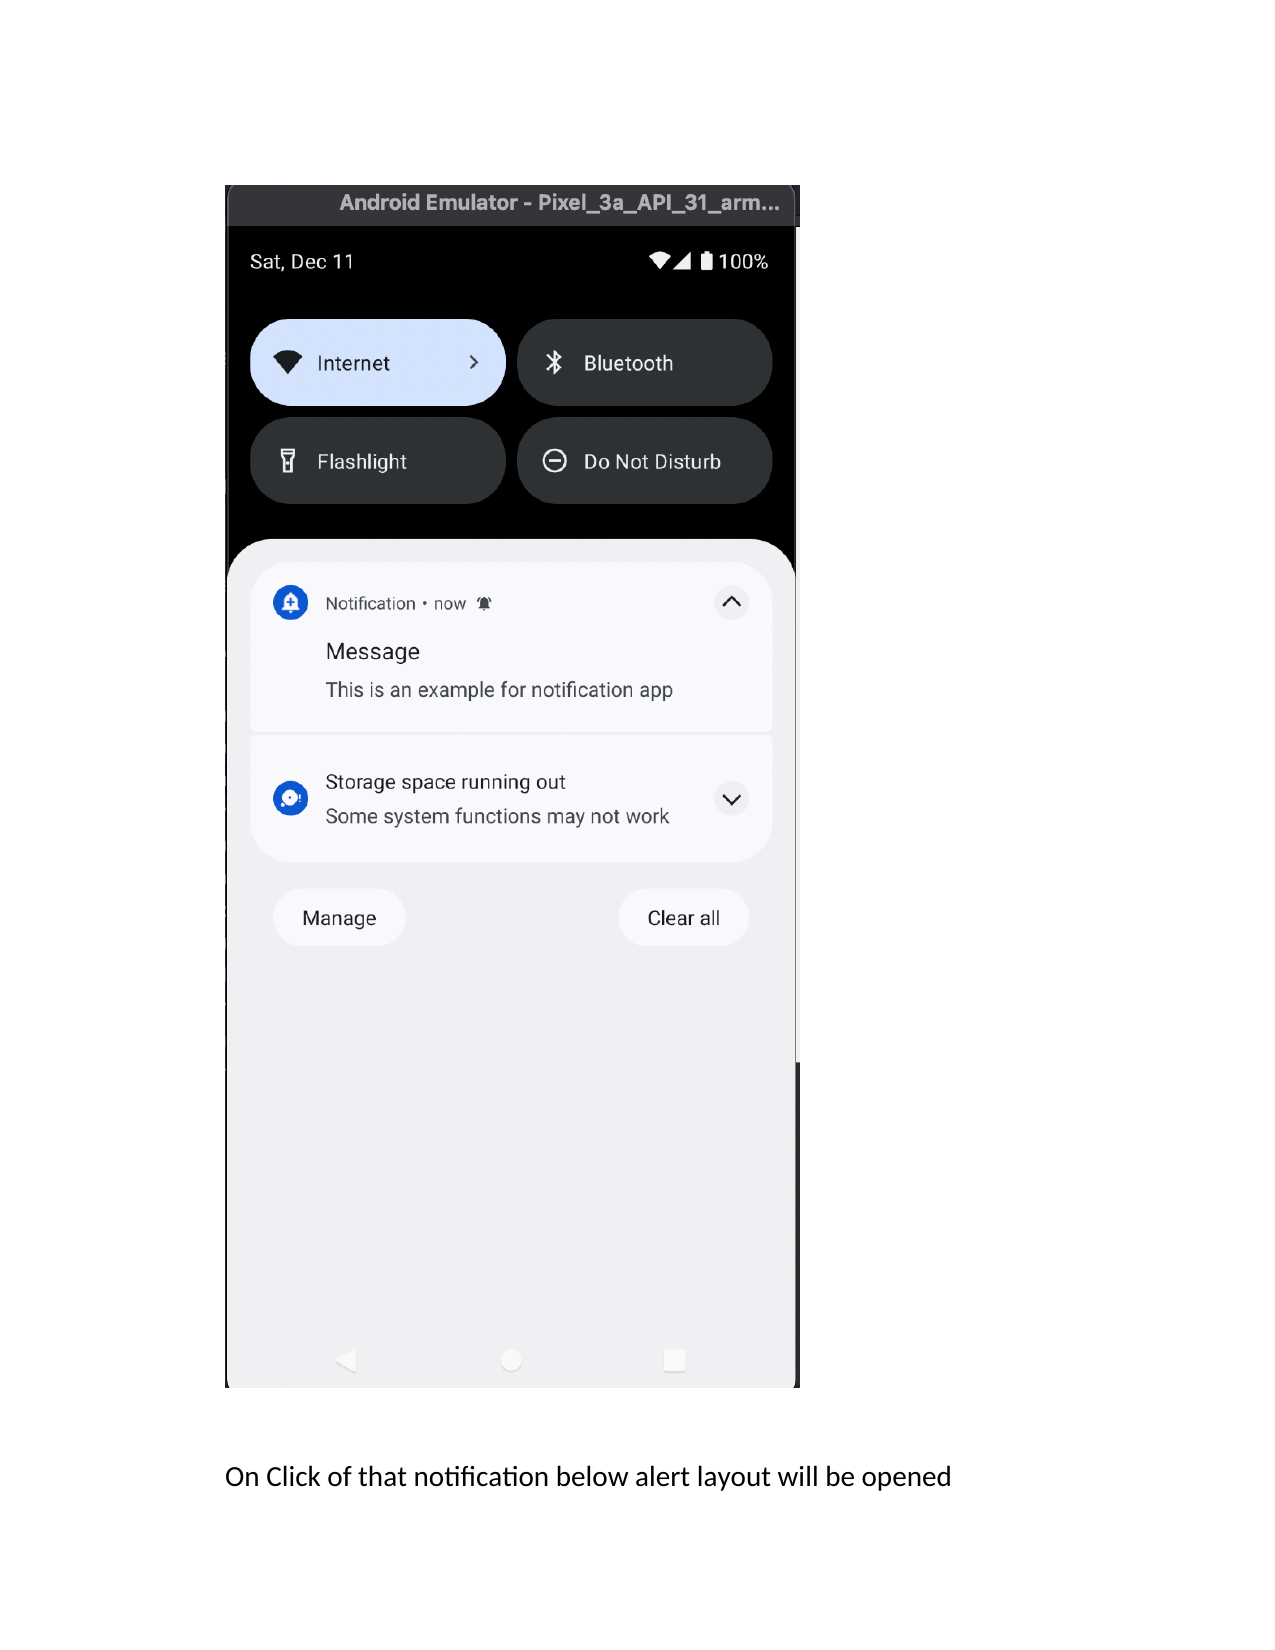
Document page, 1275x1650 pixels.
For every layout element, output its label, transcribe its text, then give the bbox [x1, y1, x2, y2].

picture [225, 185, 800, 1388]
text On Click of that notification below alert layout will be opened [225, 1458, 1125, 1494]
